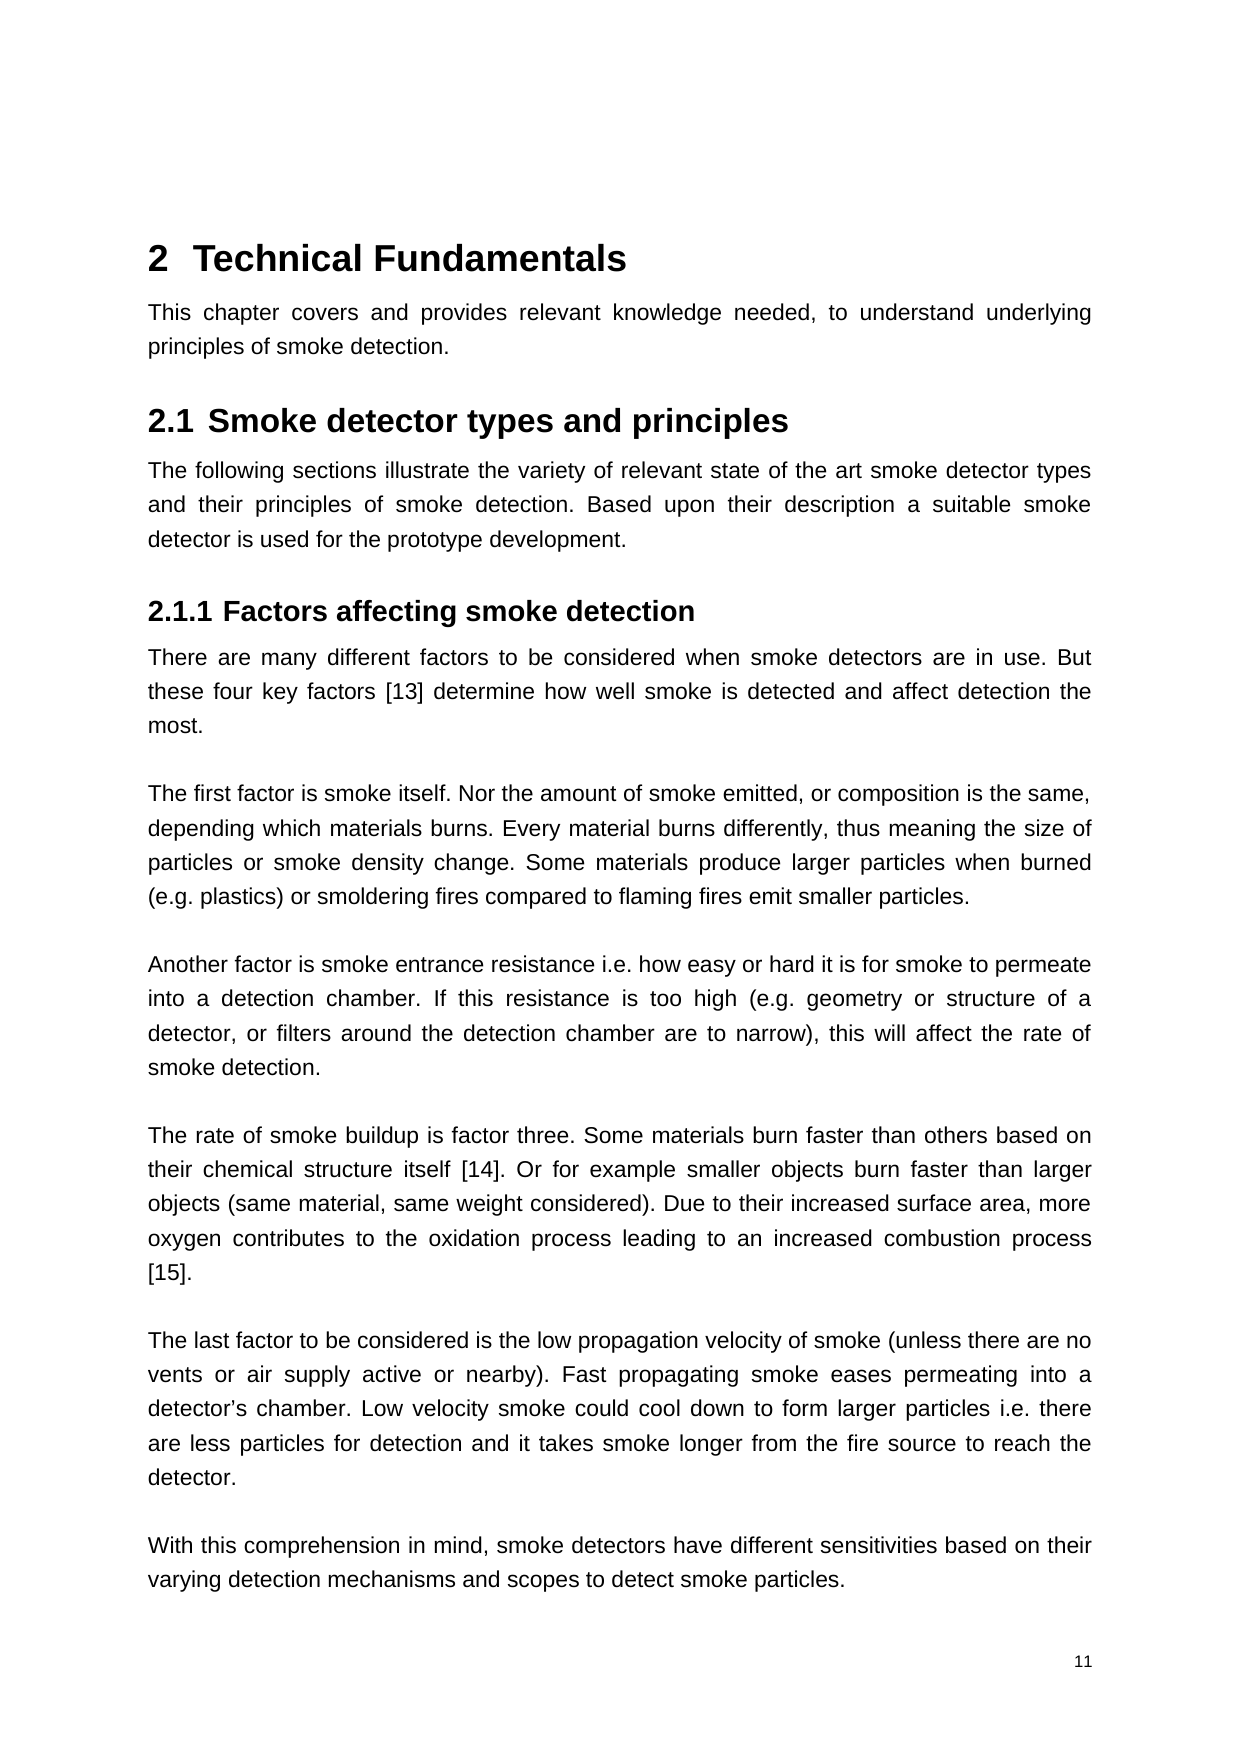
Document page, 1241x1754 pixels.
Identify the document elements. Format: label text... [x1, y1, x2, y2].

text The last factor to be considered is the low propagation velocity of smoke (unless there are no vents or air supply active or nearby). Fast propagating smoke eases permeating into a detector’s chamber. Low velocity smoke could cool down to form larger particles i.e. there are less particles for detection and it takes smoke longer from the fire source to reach the detector. [148, 1327, 1092, 1490]
text This chapter covers and provides relevant knowledge needed, to understand underlying principles of smoke detection. [148, 298, 1092, 359]
subtitle Smoke detector types and principles [148, 401, 1092, 439]
subtitle Technical Fundamentals [148, 236, 1092, 279]
text With this comprehension in mind, smoke detectors have different sensitivities based on their varying detection mechanisms and scopes to detect smoke particles. [148, 1532, 1092, 1592]
text The following sections illustrate the variety of relevant state of the art smoke detector types and their principles of smoke detection. Based upon their description a suitable smoke detector is used for the prototype development. [148, 457, 1092, 552]
text The first factor is smoke itself. Nor the amount of smoke emitted, or composition is the same, depending which materials burns. Every material burns differently, thus meaning the size of particles or smoke density change. Some materials produce larger particles when burned (e.g. plastics) or smoldering fires compared to flaming fires emit smaller particles. [148, 780, 1092, 909]
text Another factor is smoke entrance resistance i.e. how easy or hard it is for smoke to permeate into a detection chamber. If this resistance is too high (e.g. geometry or structure of a detector, or filters around the detection chamber are to narrow), this will affect the rate of smoke detection. [148, 951, 1092, 1080]
text The rate of smoke buildup is factor three. Some materials burn faster than others based on their chemical structure itself . Or for example smaller objects burn faster than larger objects (same material, same weight considered). Due to their increased surface area, more oxygen contributes to the oxidation process leading to an increased combustion process . [148, 1122, 1092, 1285]
subtitle Factors affecting smoke detection [148, 594, 1092, 627]
text There are many different factors to be considered when smoke detectors are in use. But these four key factors determine how well smoke is detected and affect detection the most. [148, 644, 1092, 738]
